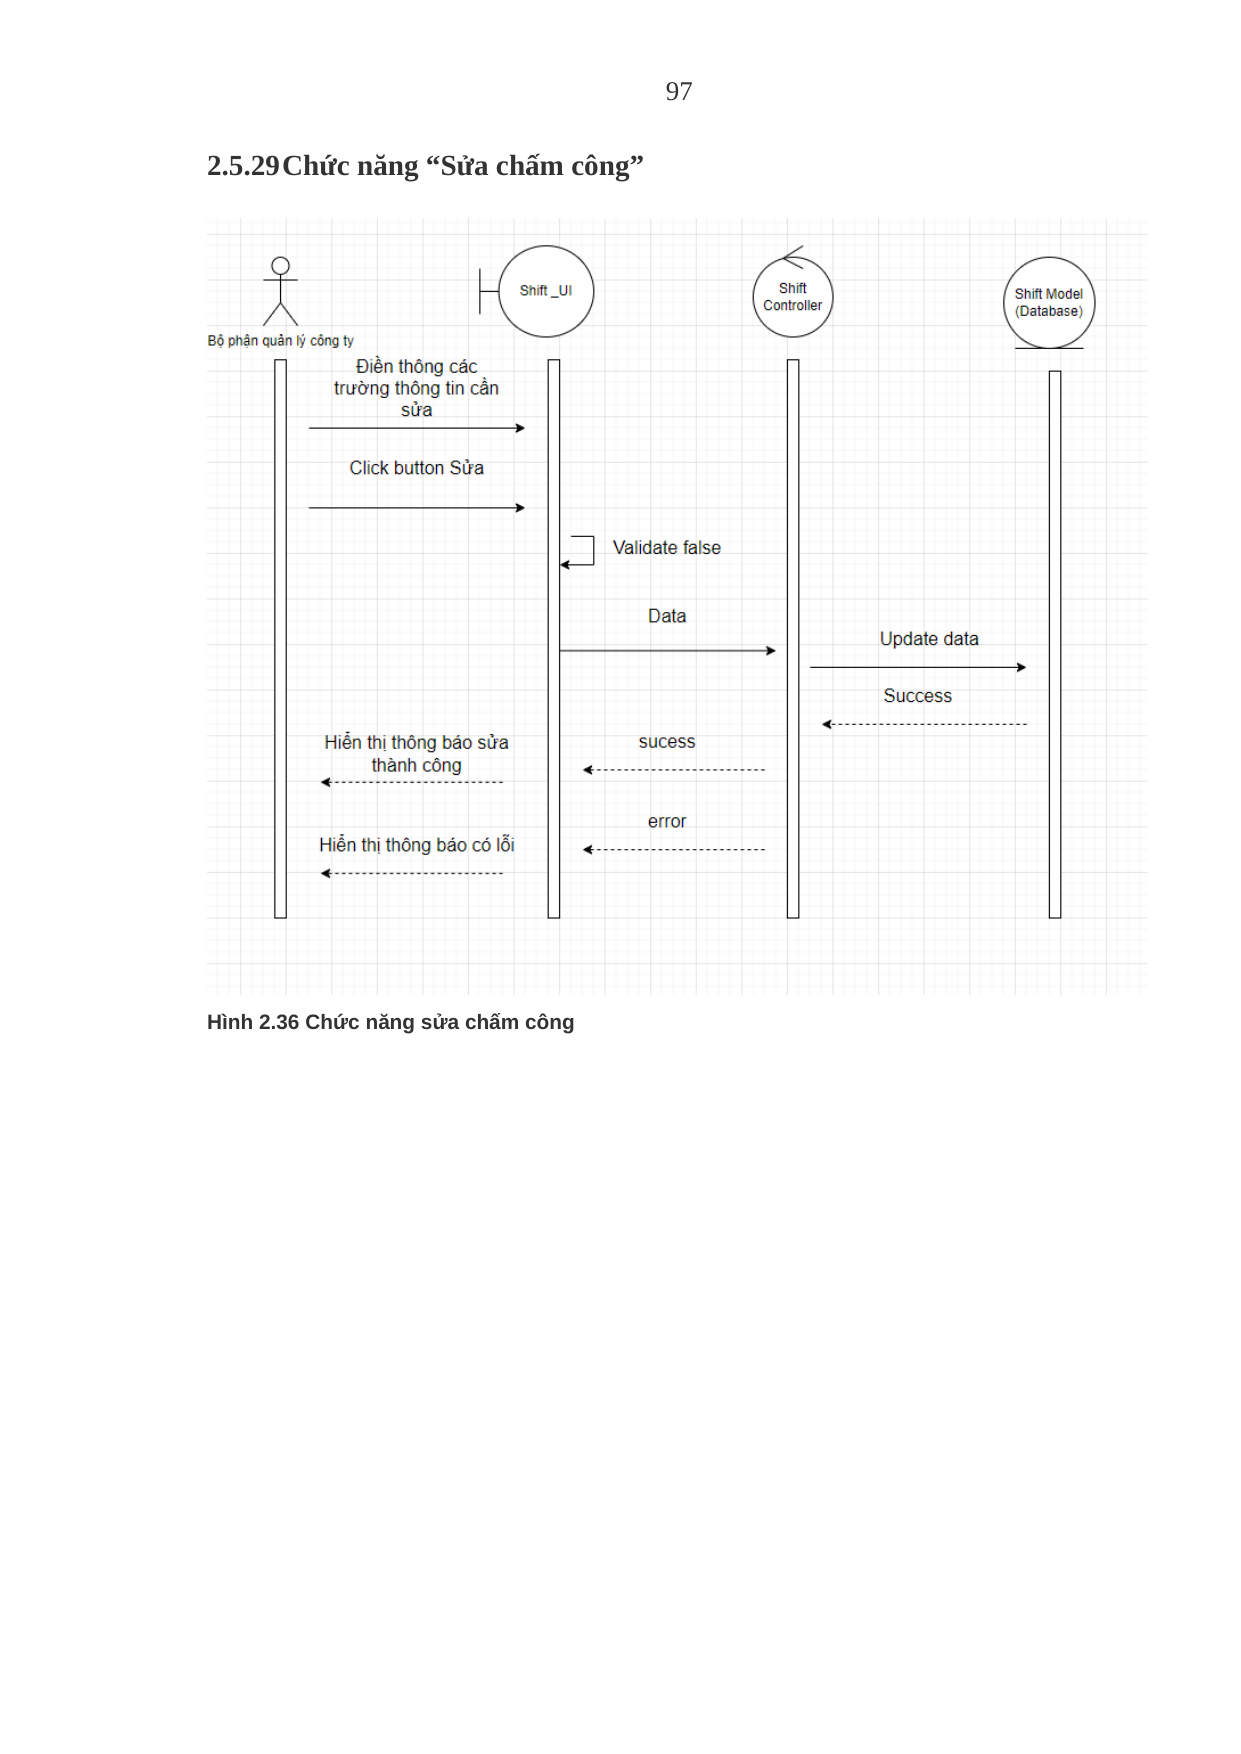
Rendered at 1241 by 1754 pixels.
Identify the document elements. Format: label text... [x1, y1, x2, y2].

subtitle Chức năng “Sửa chấm công” [207, 148, 1152, 181]
picture [206, 218, 1148, 995]
